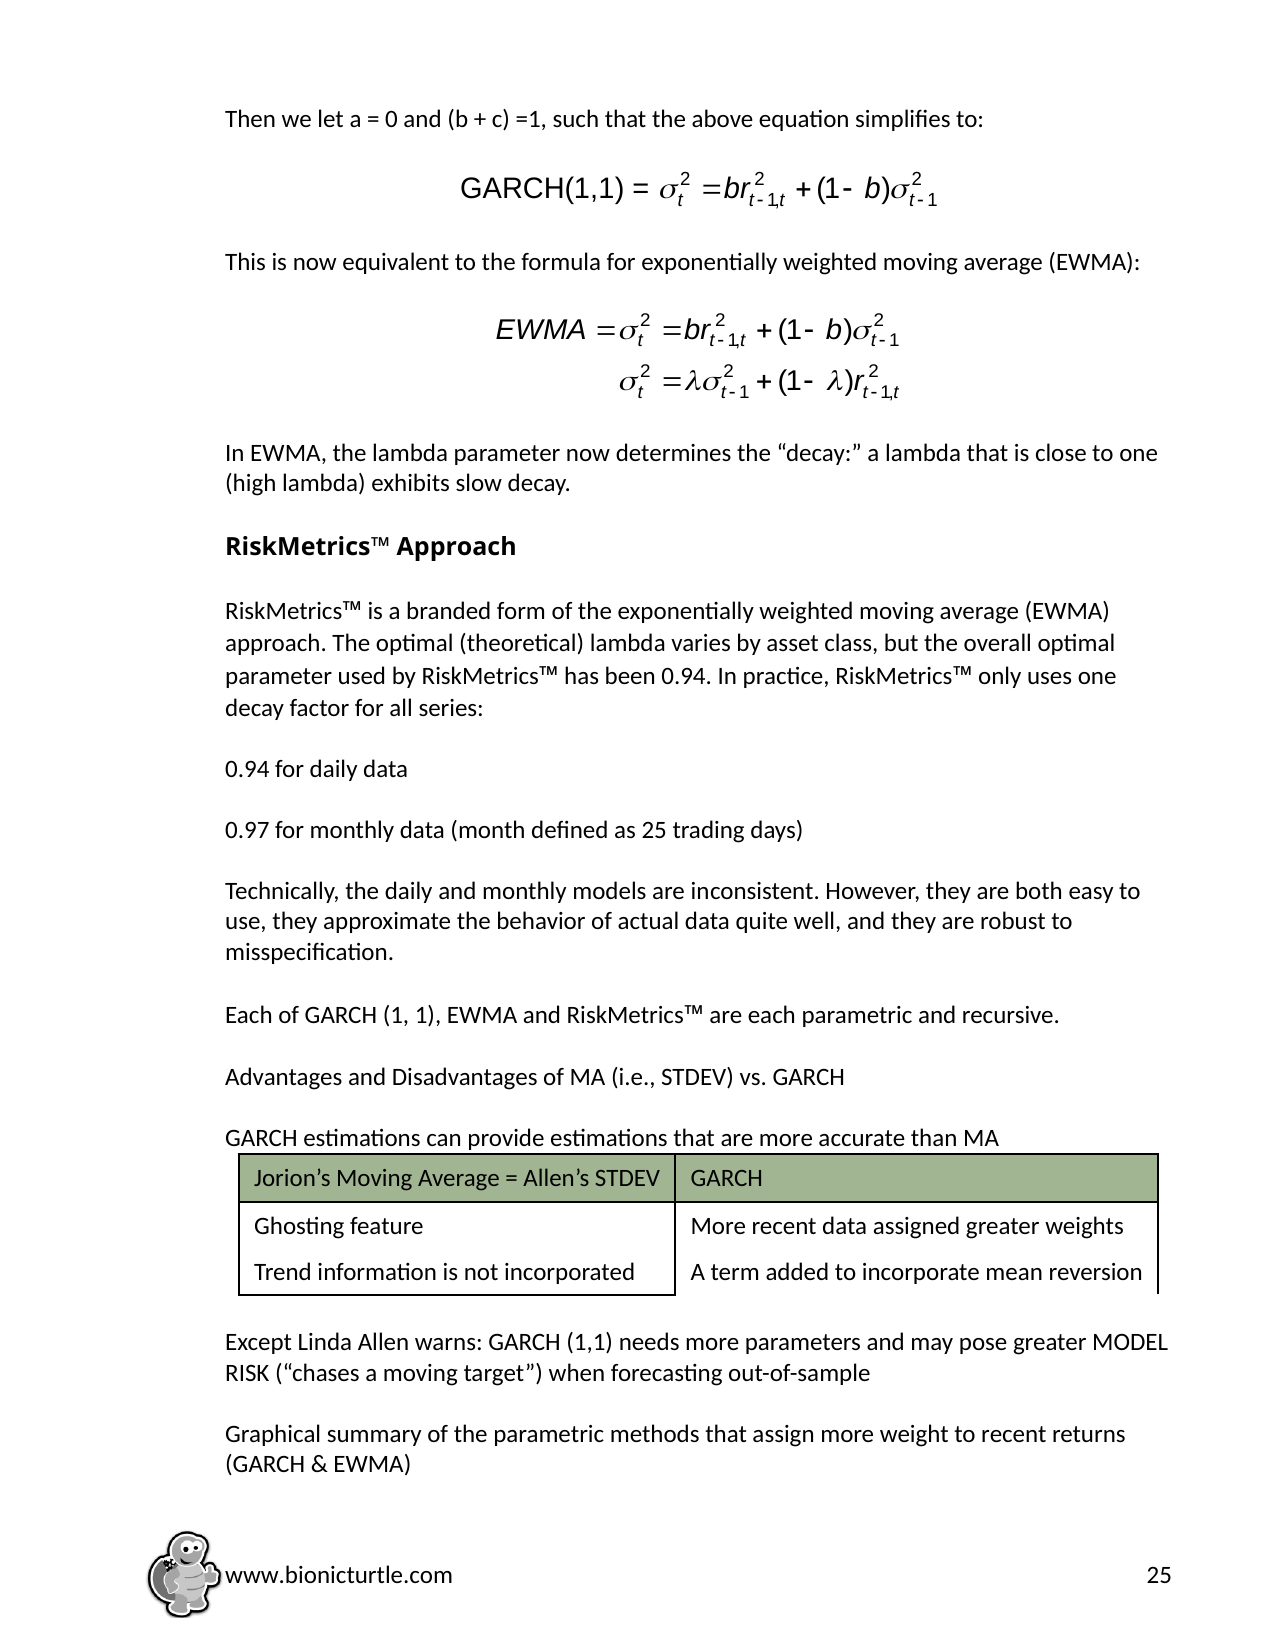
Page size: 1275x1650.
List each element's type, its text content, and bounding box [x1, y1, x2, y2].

table_header [240, 1155, 674, 1201]
text (GARCH & EWMA) [225, 1448, 1172, 1479]
subtitle RiskMetrics Approach [225, 528, 1172, 562]
table_cell [676, 1203, 1157, 1248]
text Technically, the daily and monthly models are inconsistent. However, they are both easy to use, they approximate the behavior of actual data quite well, and they are robust to misspecification. [225, 875, 1172, 966]
text 0.94 for daily data [225, 753, 1172, 783]
table_cell [240, 1203, 674, 1248]
text Advantages and Disadvantages of MA (i.e., STDEV) vs. GARCH [225, 1061, 1172, 1092]
text In EWMA, the lambda parameter now determines the “decay:” a lambda that is close to one (high lambda) exhibits slow decay. [225, 437, 1172, 498]
text Except Linda Allen warns: GARCH (1,1) needs more parameters and may pose greater MODEL RISK (“chases a moving target”) when forecasting out-of-sample [225, 1326, 1172, 1387]
text Graphical summary of the parametric methods that assign more weight to recent returns [225, 1418, 1172, 1448]
text RiskMetrics is a branded form of the exponentially weighted moving average (EWMA) approach. The optimal (theoretical) lambda varies by asset class, but the overall optimal parameter used by RiskMetrics has been 0.94. In practice, RiskMetrics only uses one decay factor for all series: [225, 593, 1172, 722]
text This is now equivalent to the formula for exponentially weighted moving average (EWMA): [225, 246, 1172, 276]
table_cell [676, 1248, 1157, 1294]
text Each of GARCH (1, 1), EWMA and RiskMetrics are each parametric and recursive. [225, 997, 1172, 1031]
text 0.97 for monthly data (month defined as 25 trading days) [225, 814, 1172, 844]
text Then we let a = 0 and (b + c) =1, such that the above equation simplifies to: [225, 103, 1172, 134]
table_header [676, 1155, 1157, 1201]
table_cell [240, 1248, 674, 1294]
text GARCH estimations can provide estimations that are more accurate than MA [225, 1122, 1172, 1153]
